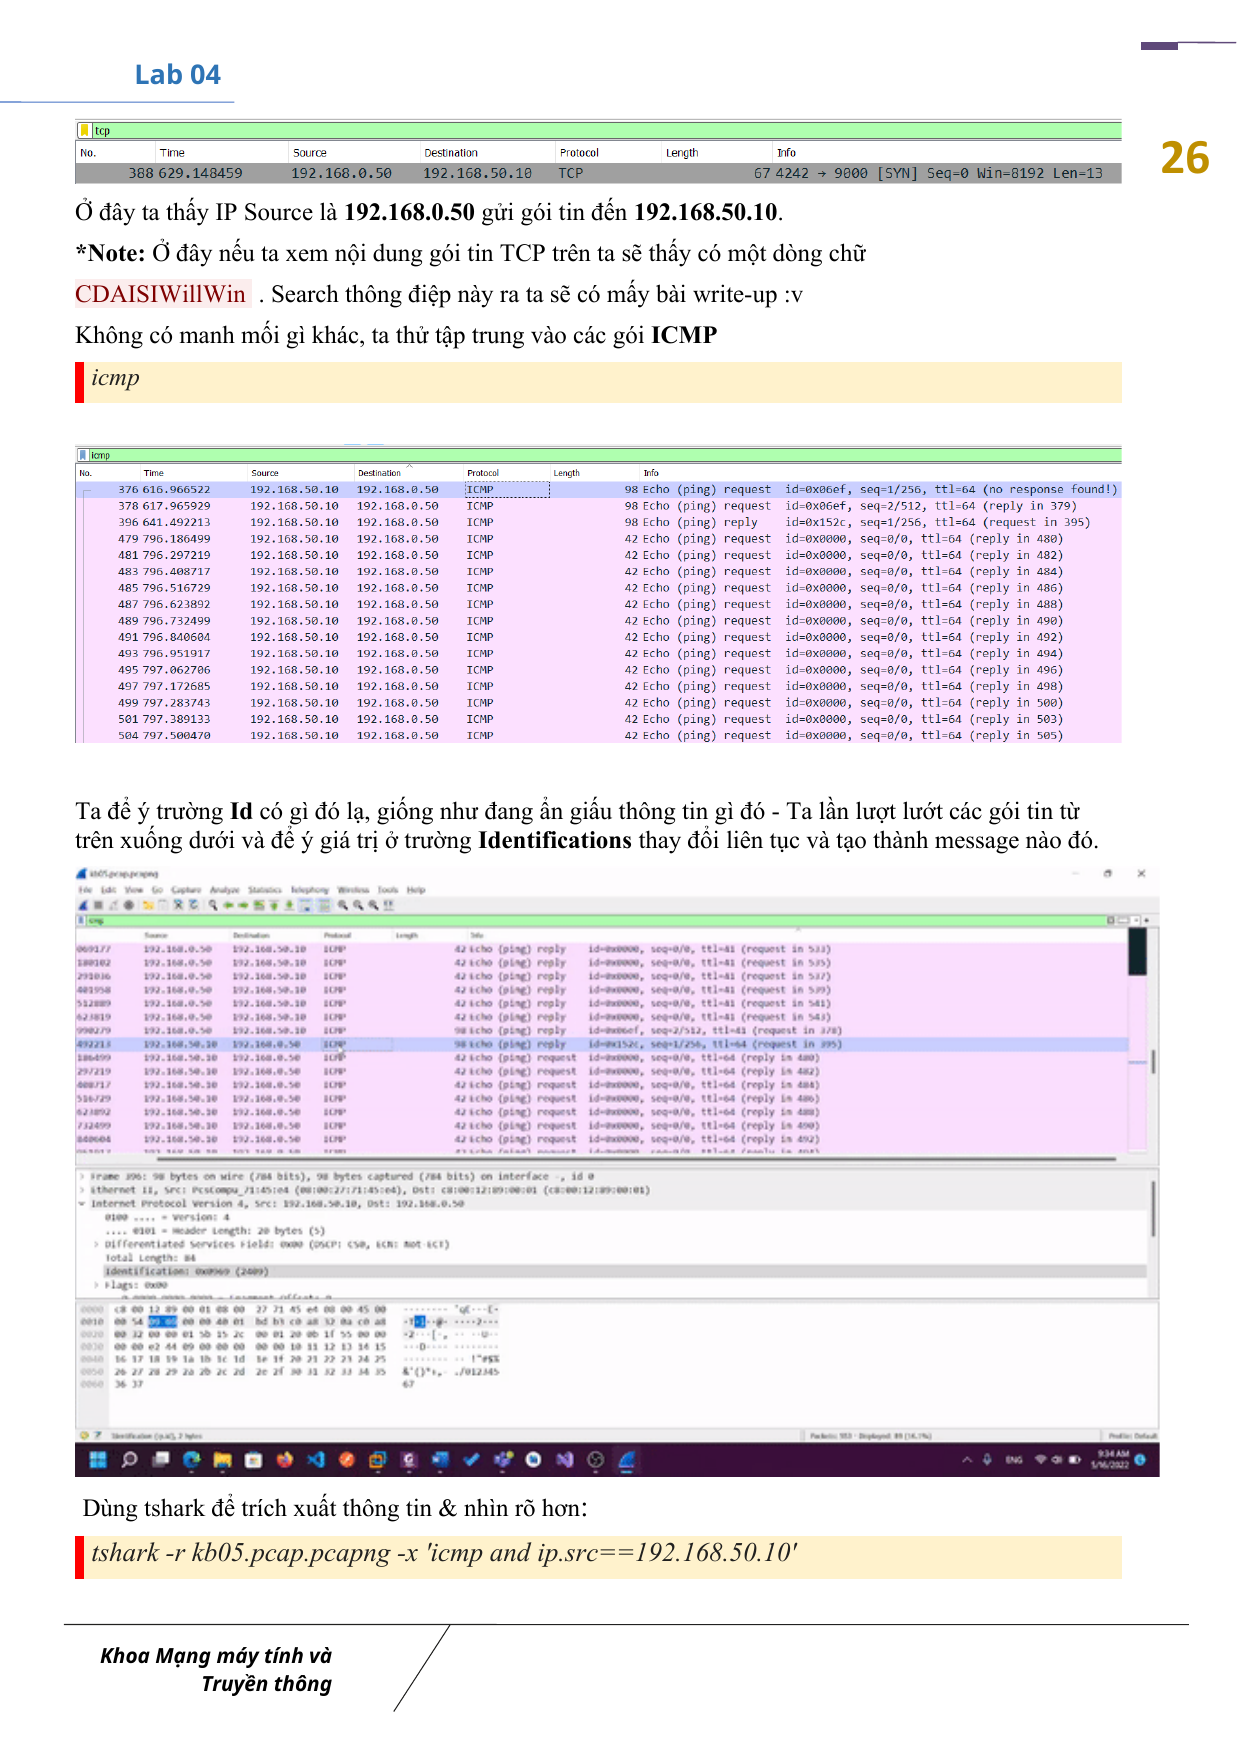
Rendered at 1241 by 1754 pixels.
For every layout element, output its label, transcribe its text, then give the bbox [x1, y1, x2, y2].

text CDAISIWillWin . Search thông điệp này ra ta sẽ có mấy bài write-up :v [252, 279, 1122, 308]
picture [75, 866, 1160, 1477]
text *Note: Ở đây nếu ta xem nội dung gói tin TCP trên ta sẽ thấy có một dòng chữ [75, 238, 1122, 267]
text Không có manh mối gì khác, ta thử tập trung vào các gói ICMP [75, 320, 1122, 349]
picture [75, 118, 1122, 184]
table_header tshark -r kb05.pcap.pcapng -x 'icmp and ip.src==192.168.50.10' [84, 1536, 1122, 1579]
text Dùng tshark để trích xuất thông tin & nhìn rõ hơn: [75, 1489, 1122, 1523]
table_header icmp [84, 362, 1122, 403]
text Ở đây ta thấy IP Source là 192.168.0.50 gửi gói tin đến 192.168.50.10. [75, 197, 1122, 225]
picture [75, 444, 1122, 743]
text Ta để ý trường Id có gì đó lạ, giống như đang ẩn giấu thông tin gì đó - Ta lần lượt lướt các gói tin từ trên xuống dưới và để ý giá trị ở trường Identifications thay đổi liên tục và tạo thành message nào đó. [75, 796, 1122, 854]
